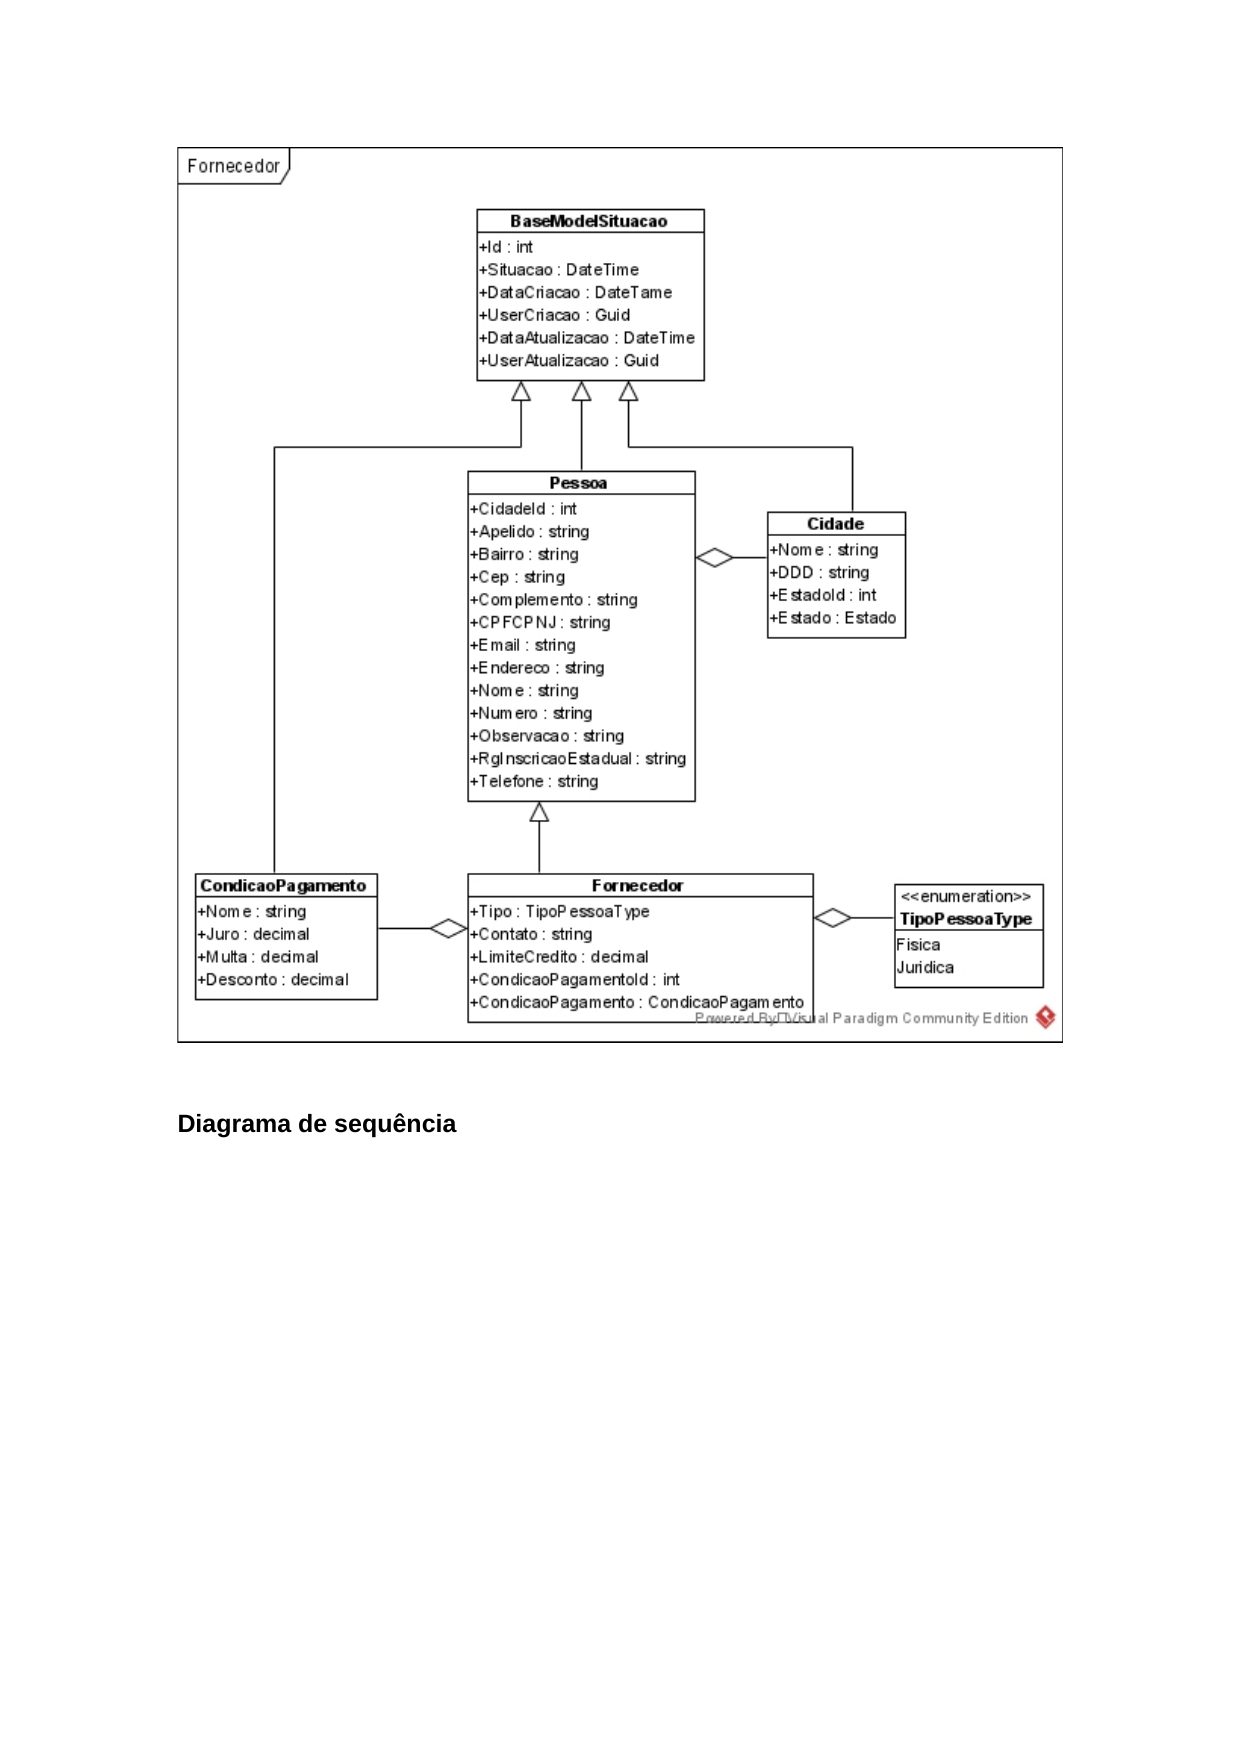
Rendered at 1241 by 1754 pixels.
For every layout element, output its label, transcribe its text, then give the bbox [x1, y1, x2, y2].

picture [177, 147, 1063, 1043]
text Diagrama de sequência [177, 1109, 1063, 1138]
